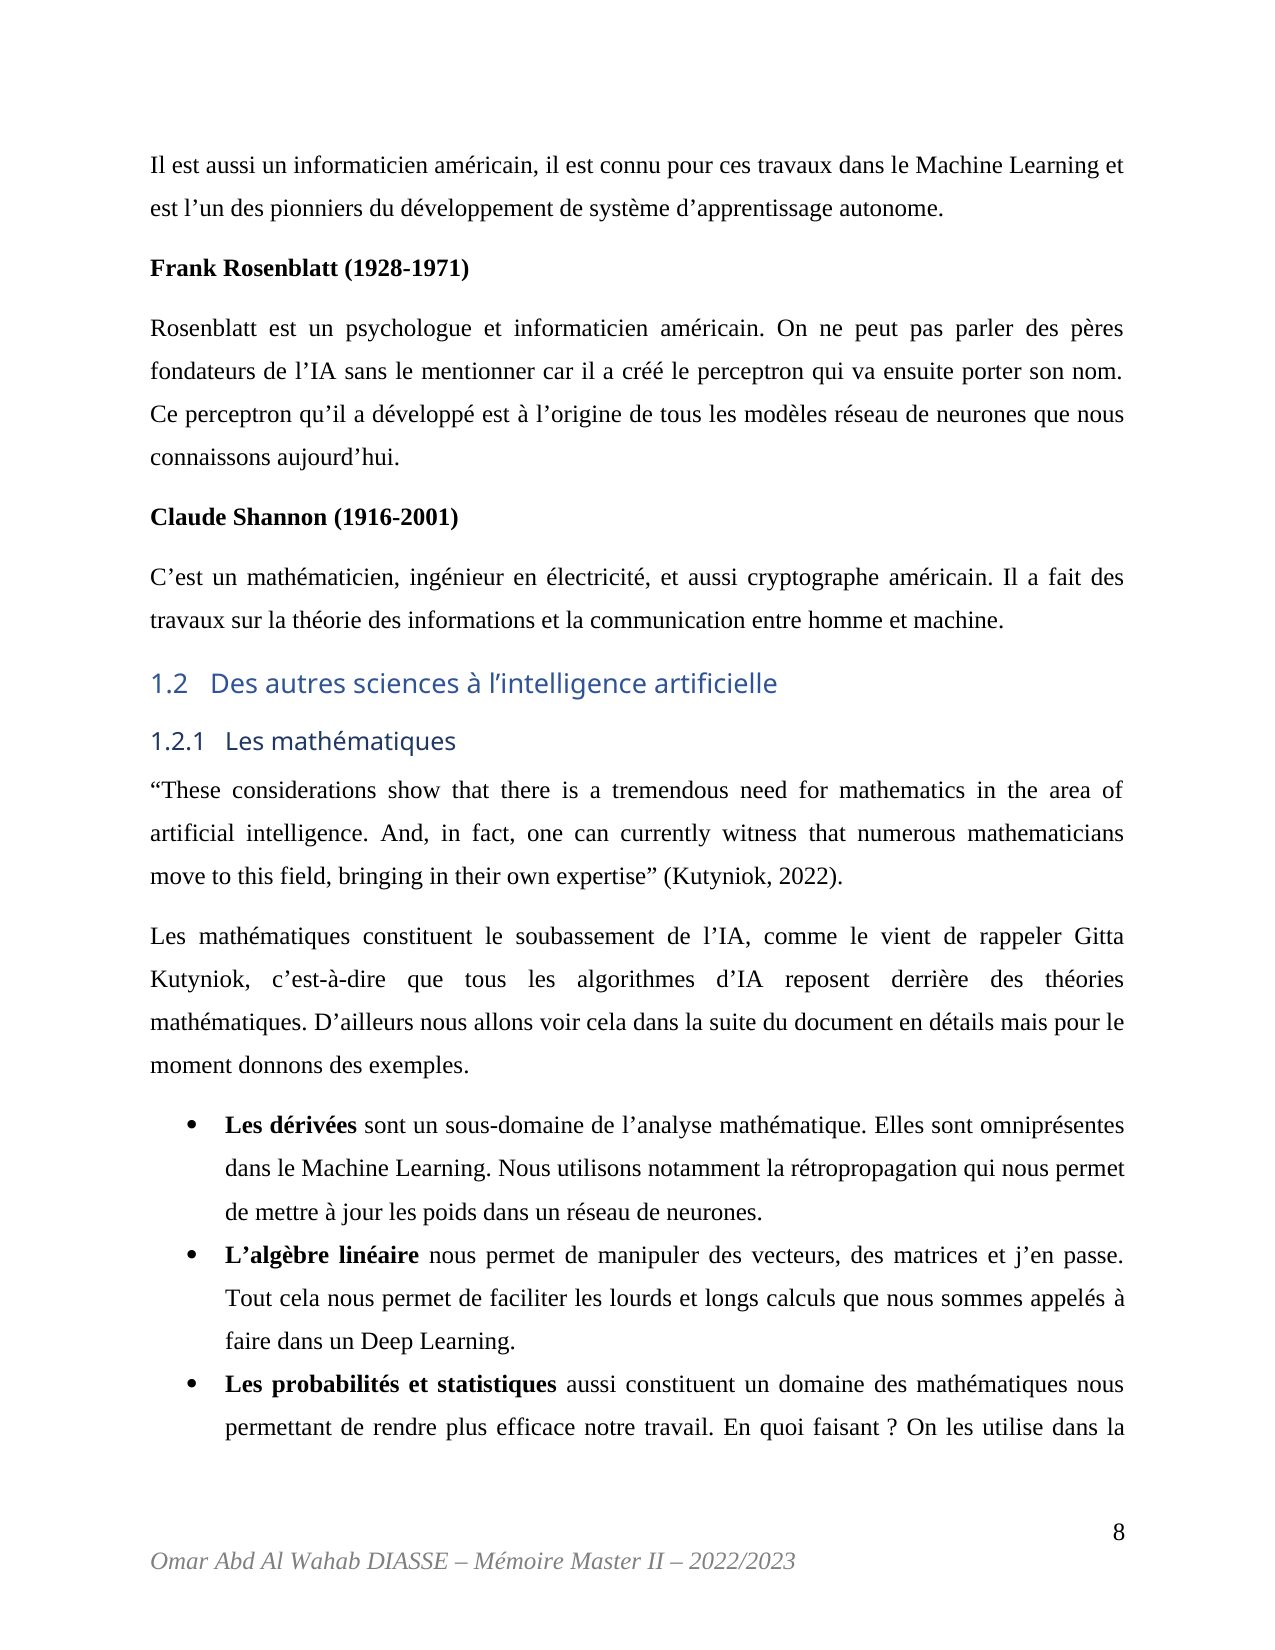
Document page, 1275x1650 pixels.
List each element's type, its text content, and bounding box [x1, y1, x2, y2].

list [187, 1369, 1125, 1441]
text “These considerations show that there is a tremendous need for mathematics in the area of artificial intelligence. And, in fact, one can currently witness that numerous mathematicians move to this field, bringing in their own expertise” (Kutyniok, 2022). [150, 775, 1125, 890]
text C’est un mathématicien, ingénieur en électricité, et aussi cryptographe américain. Il a fait des travaux sur la théorie des informations et la communication entre homme et machine. [150, 562, 1125, 633]
subtitle Les mathématiques [150, 724, 1125, 758]
text Il est aussi un informaticien américain, il est connu pour ces travaux dans le Machine Learning et est l’un des pionniers du développement de système d’apprentissage autonome. [150, 150, 1125, 222]
text Claude Shannon (1916-2001) [150, 502, 1125, 531]
list L’algèbre linéaire nous permet de manipuler des vecteurs, des matrices et j’en passe. Tout cela nous permet de faciliter les lourds et longs calculs que nous sommes appelés à faire dans un Deep Learning. [187, 1240, 1125, 1355]
text Rosenblatt est un psychologue et informaticien américain. On ne peut pas parler des pères fondateurs de l’IA sans le mentionner car il a créé le perceptron qui va ensuite porter son nom. Ce perceptron qu’il a développé est à l’origine de tous les modèles réseau de neurones que nous connaissons aujourd’hui. [150, 313, 1125, 471]
text Les mathématiques constituent le soubassement de l’IA, comme le vient de rappeler Gitta Kutyniok, c’est-à-dire que tous les algorithmes d’IA reposent derrière des théories mathématiques. D’ailleurs nous allons voir cela dans la suite du document en détails mais pour le moment donnons des exemples. [150, 921, 1125, 1079]
text Frank Rosenblatt (1928-1971) [150, 253, 1125, 282]
subtitle Des autres sciences à l’intelligence artificielle [150, 664, 1125, 701]
list Les dérivées sont un sous-domaine de l’analyse mathématique. Elles sont omniprésentes dans le Machine Learning. Nous utilisons notamment la rétropropagation qui nous permet de mettre à jour les poids dans un réseau de neurones. [187, 1110, 1125, 1225]
